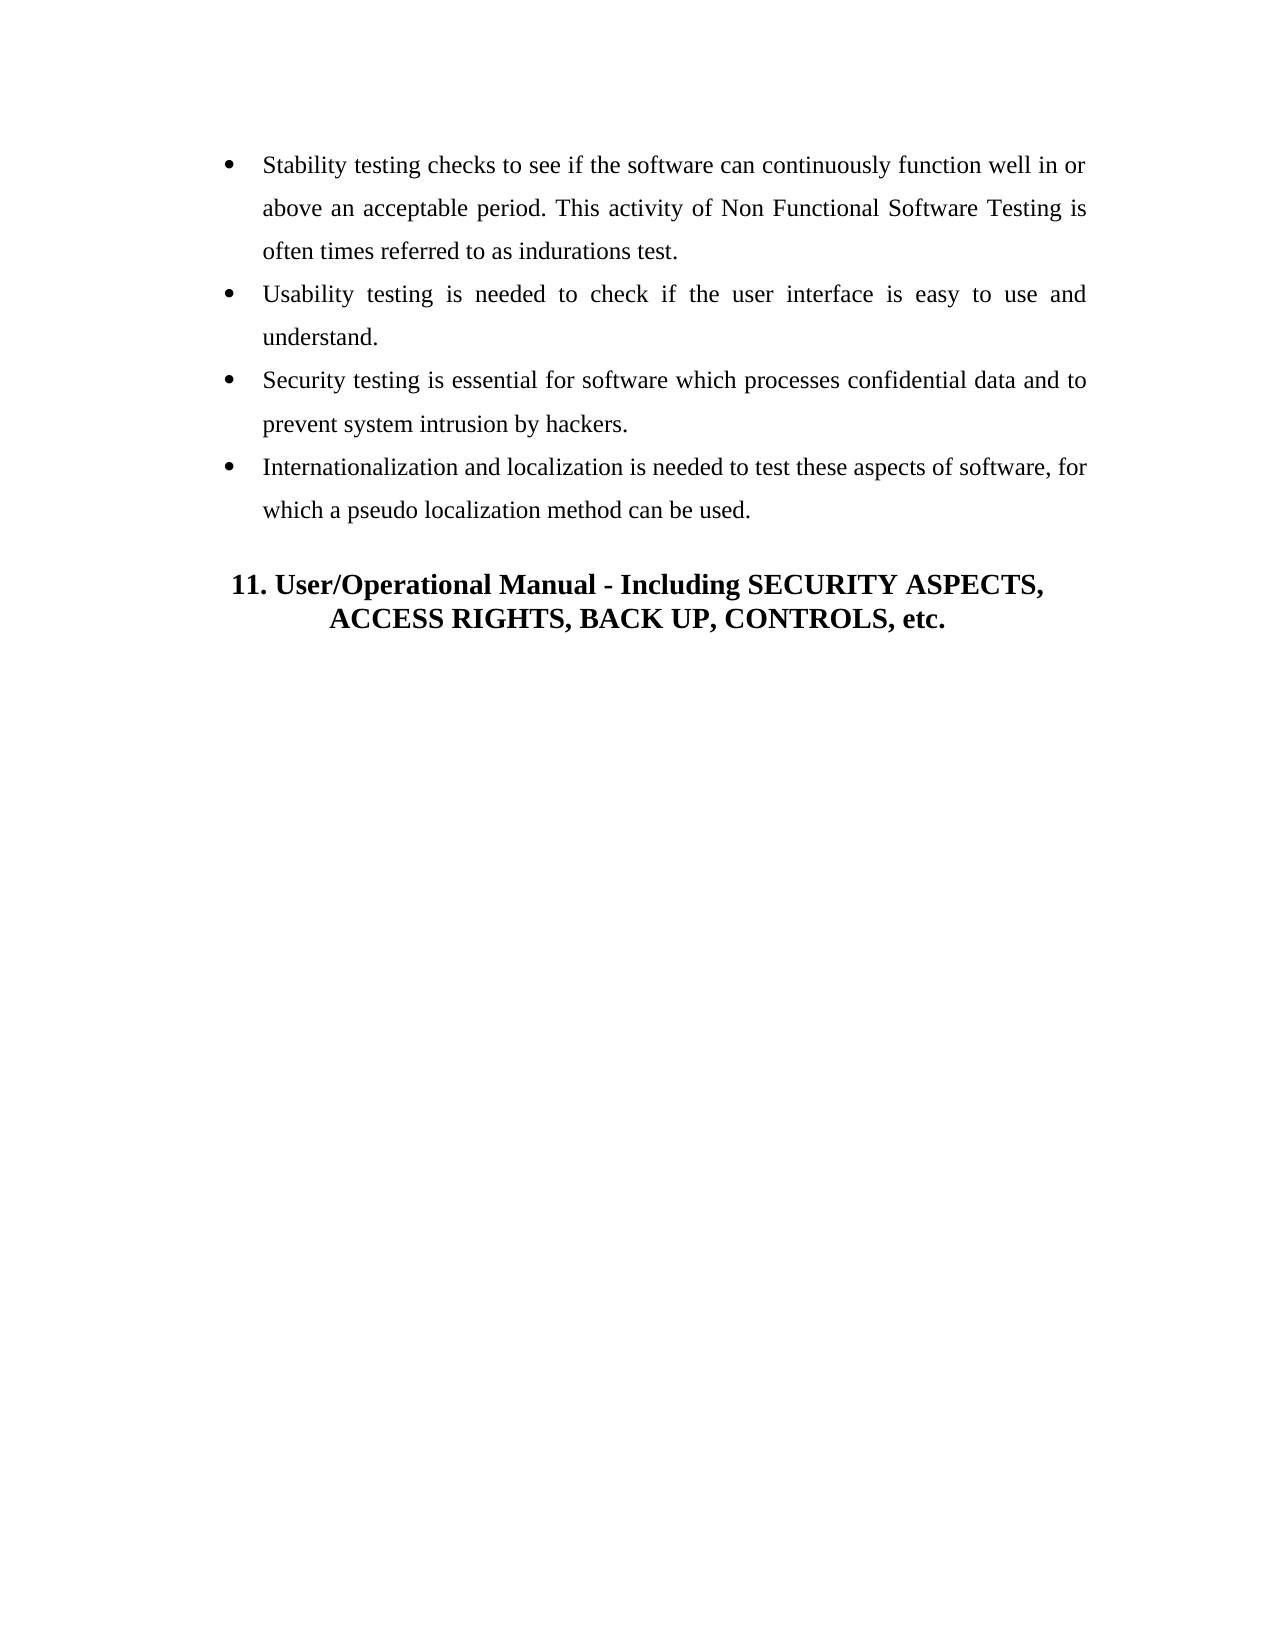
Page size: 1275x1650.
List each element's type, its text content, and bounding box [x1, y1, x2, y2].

list Stability testing checks to see if the software can continuously function well in or above an acceptable period. This activity of Non Functional Software Testing is often times referred to as indurations test. [225, 150, 1087, 265]
list Internationalization and localization is needed to test these aspects of software, for which a pseudo localization method can be used. [225, 452, 1087, 524]
list Usability testing is needed to check if the user interface is easy to use and understand. [225, 279, 1087, 351]
list Security testing is essential for software which processes confidential data and to prevent system intrusion by hackers. [225, 366, 1087, 437]
text 11. User/Operational Manual - Including SECURITY ASPECTS, ACCESS RIGHTS, BACK UP, CONTROLS, etc. [187, 567, 1087, 634]
